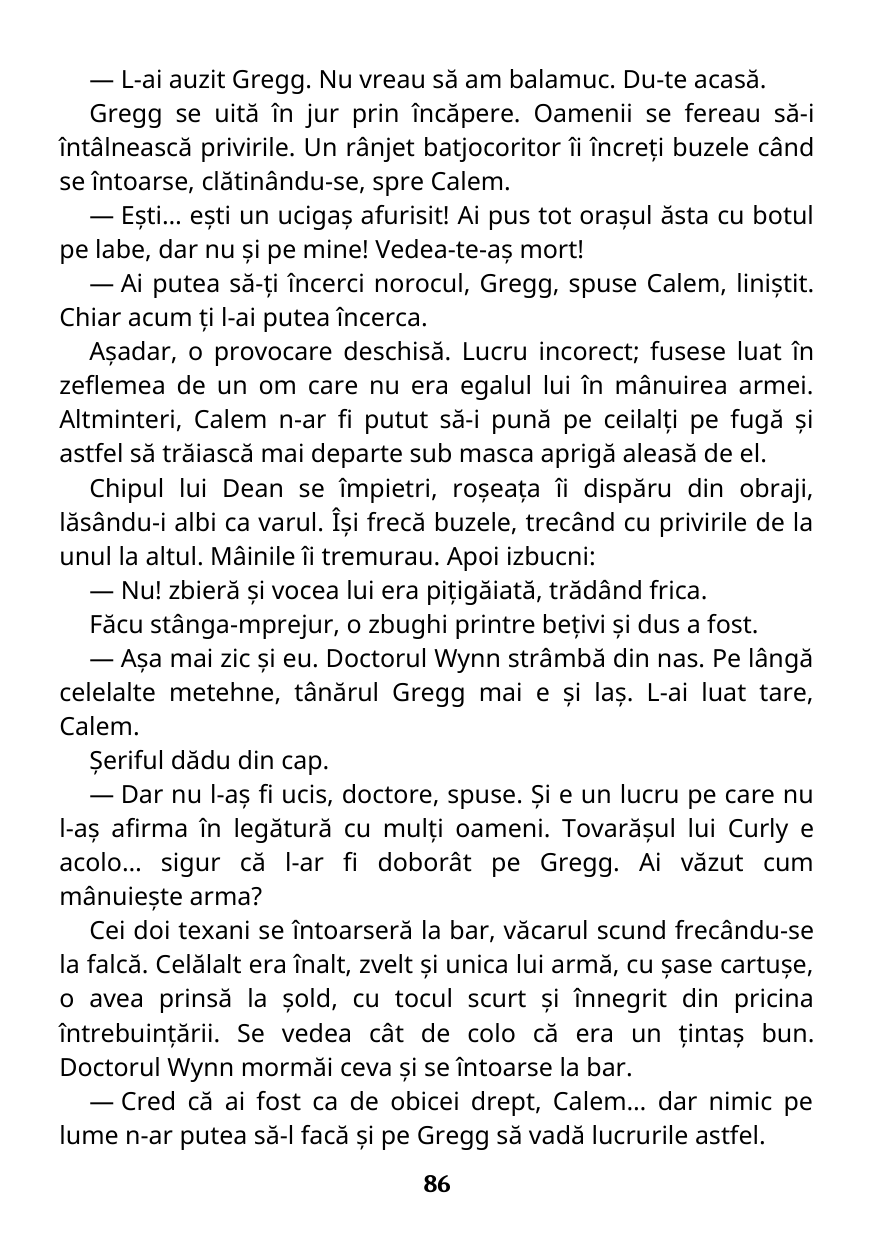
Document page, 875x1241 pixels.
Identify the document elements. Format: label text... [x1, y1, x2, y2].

text — Eşti… eşti un ucigaş afurisit! Ai pus tot oraşul ăsta cu botul pe labe, dar nu şi pe mine! Vedea-te-aş mort! [59, 198, 815, 266]
text — Cred că ai fost ca de obicei drept, Calem… dar nimic pe lume n-ar putea să-l facă şi pe Gregg să vadă lucrurile astfel. [59, 1083, 815, 1151]
text — Nu! zbieră şi vocea lui era piţigăiată, trădând frica. [59, 572, 815, 606]
text Cei doi texani se întoarseră la bar, văcarul scund frecându-se la falcă. Celălalt era înalt, zvelt şi unica lui armă, cu şase cartuşe, o avea prinsă la şold, cu tocul scurt şi înnegrit din pricina întrebuinţării. Se vedea cât de colo că era un ţintaş bun. Doctorul Wynn mormăi ceva şi se întoarse la bar. [59, 913, 815, 1083]
text — Aşa mai zic şi eu. Doctorul Wynn strâmbă din nas. Pe lângă celelalte metehne, tânărul Gregg mai e şi laş. L-ai luat tare, Calem. [59, 641, 815, 743]
text Gregg se uită în jur prin încăpere. Oamenii se fereau să-i întâlnească privirile. Un rânjet batjocoritor îi încreţi buzele când se întoarse, clătinându-se, spre Calem. [59, 96, 815, 198]
text Şeriful dădu din cap. [59, 743, 815, 777]
text Aşadar, o provocare deschisă. Lucru incorect; fusese luat în zeflemea de un om care nu era egalul lui în mânuirea armei. Altminteri, Calem n-ar fi putut să-i pună pe ceilalţi pe fugă şi astfel să trăiască mai departe sub masca aprigă aleasă de el. [59, 334, 815, 470]
text Chipul lui Dean se împietri, roşeaţa îi dispăru din obraji, lăsându-i albi ca varul. Îşi frecă buzele, trecând cu privirile de la unul la altul. Mâinile îi tremurau. Apoi izbucni: [59, 470, 815, 572]
text Făcu stânga-mprejur, o zbughi printre beţivi şi dus a fost. [59, 606, 815, 641]
text — L-ai auzit Gregg. Nu vreau să am balamuc. Du-te acasă. [59, 61, 815, 96]
text — Dar nu l-aş fi ucis, doctore, spuse. Şi e un lucru pe care nu l-aş afirma în legătură cu mulţi oameni. Tovarăşul lui Curly e acolo… sigur că l-ar fi doborât pe Gregg. Ai văzut cum mânuieşte arma? [59, 777, 815, 913]
text — Ai putea să-ţi încerci norocul, Gregg, spuse Calem, liniştit. Chiar acum ţi l-ai putea încerca. [59, 266, 815, 334]
